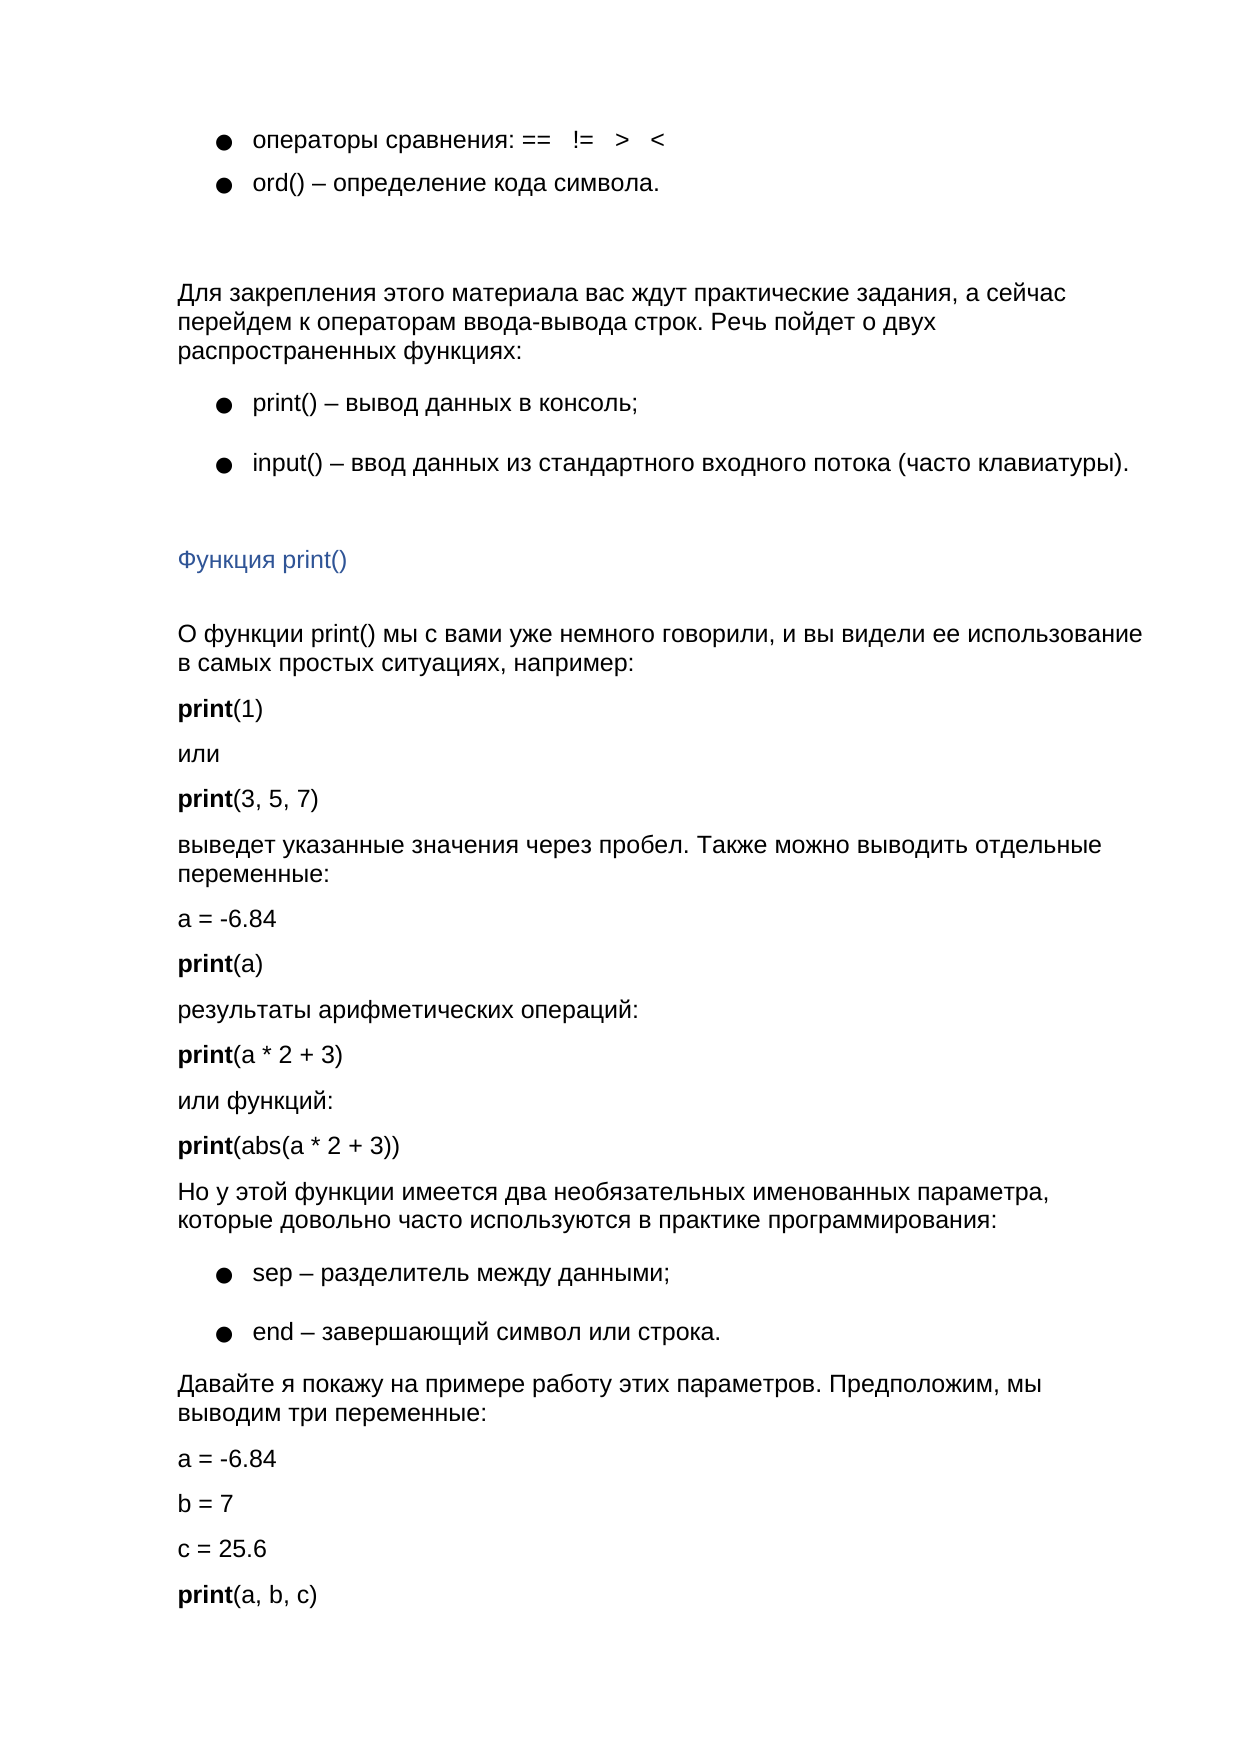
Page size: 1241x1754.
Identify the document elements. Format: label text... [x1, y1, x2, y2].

text Но у этой функции имеется два необязательных именованных параметра, которые довольно часто используются в практике программирования: [177, 1176, 1152, 1234]
list print() – вывод данных в консоль; [215, 381, 1152, 424]
text или функций: [177, 1086, 1152, 1114]
text print(a, b, c) [177, 1580, 1152, 1608]
subtitle Функция print() [177, 545, 1152, 574]
text или [177, 739, 1152, 768]
text Давайте я покажу на примере работу этих параметров. Предположим, мы выводим три переменные: [177, 1369, 1152, 1427]
text b = 7 [177, 1489, 1152, 1518]
text a = -6.84 [177, 1443, 1152, 1472]
list операторы сравнения: == != > < [215, 118, 1152, 161]
text print(a) [177, 949, 1152, 978]
list ord() – определение кода символа. [215, 161, 1152, 203]
text Для закрепления этого материала вас ждут практические задания, а сейчас перейдем к операторам ввода-вывода строк. Речь пойдет о двух распространенных функциях: [177, 278, 1152, 364]
text результаты арифметических операций: [177, 995, 1152, 1023]
list end – завершающий символ или строка. [215, 1310, 1152, 1353]
list sep – разделитель между данными; [215, 1251, 1152, 1293]
text print(a * 2 + 3) [177, 1040, 1152, 1069]
text выведет указанные значения через пробел. Также можно выводить отдельные переменные: [177, 830, 1152, 887]
text print(1) [177, 693, 1152, 722]
list input() – ввод данных из стандартного входного потока (часто клавиатуры). [215, 440, 1152, 483]
text print(3, 5, 7) [177, 784, 1152, 813]
text c = 25.6 [177, 1534, 1152, 1563]
text О функции print() мы с вами уже немного говорили, и вы видели ее использование в самых простых ситуациях, например: [177, 619, 1152, 677]
text a = -6.84 [177, 904, 1152, 933]
text print(abs(a * 2 + 3)) [177, 1131, 1152, 1160]
